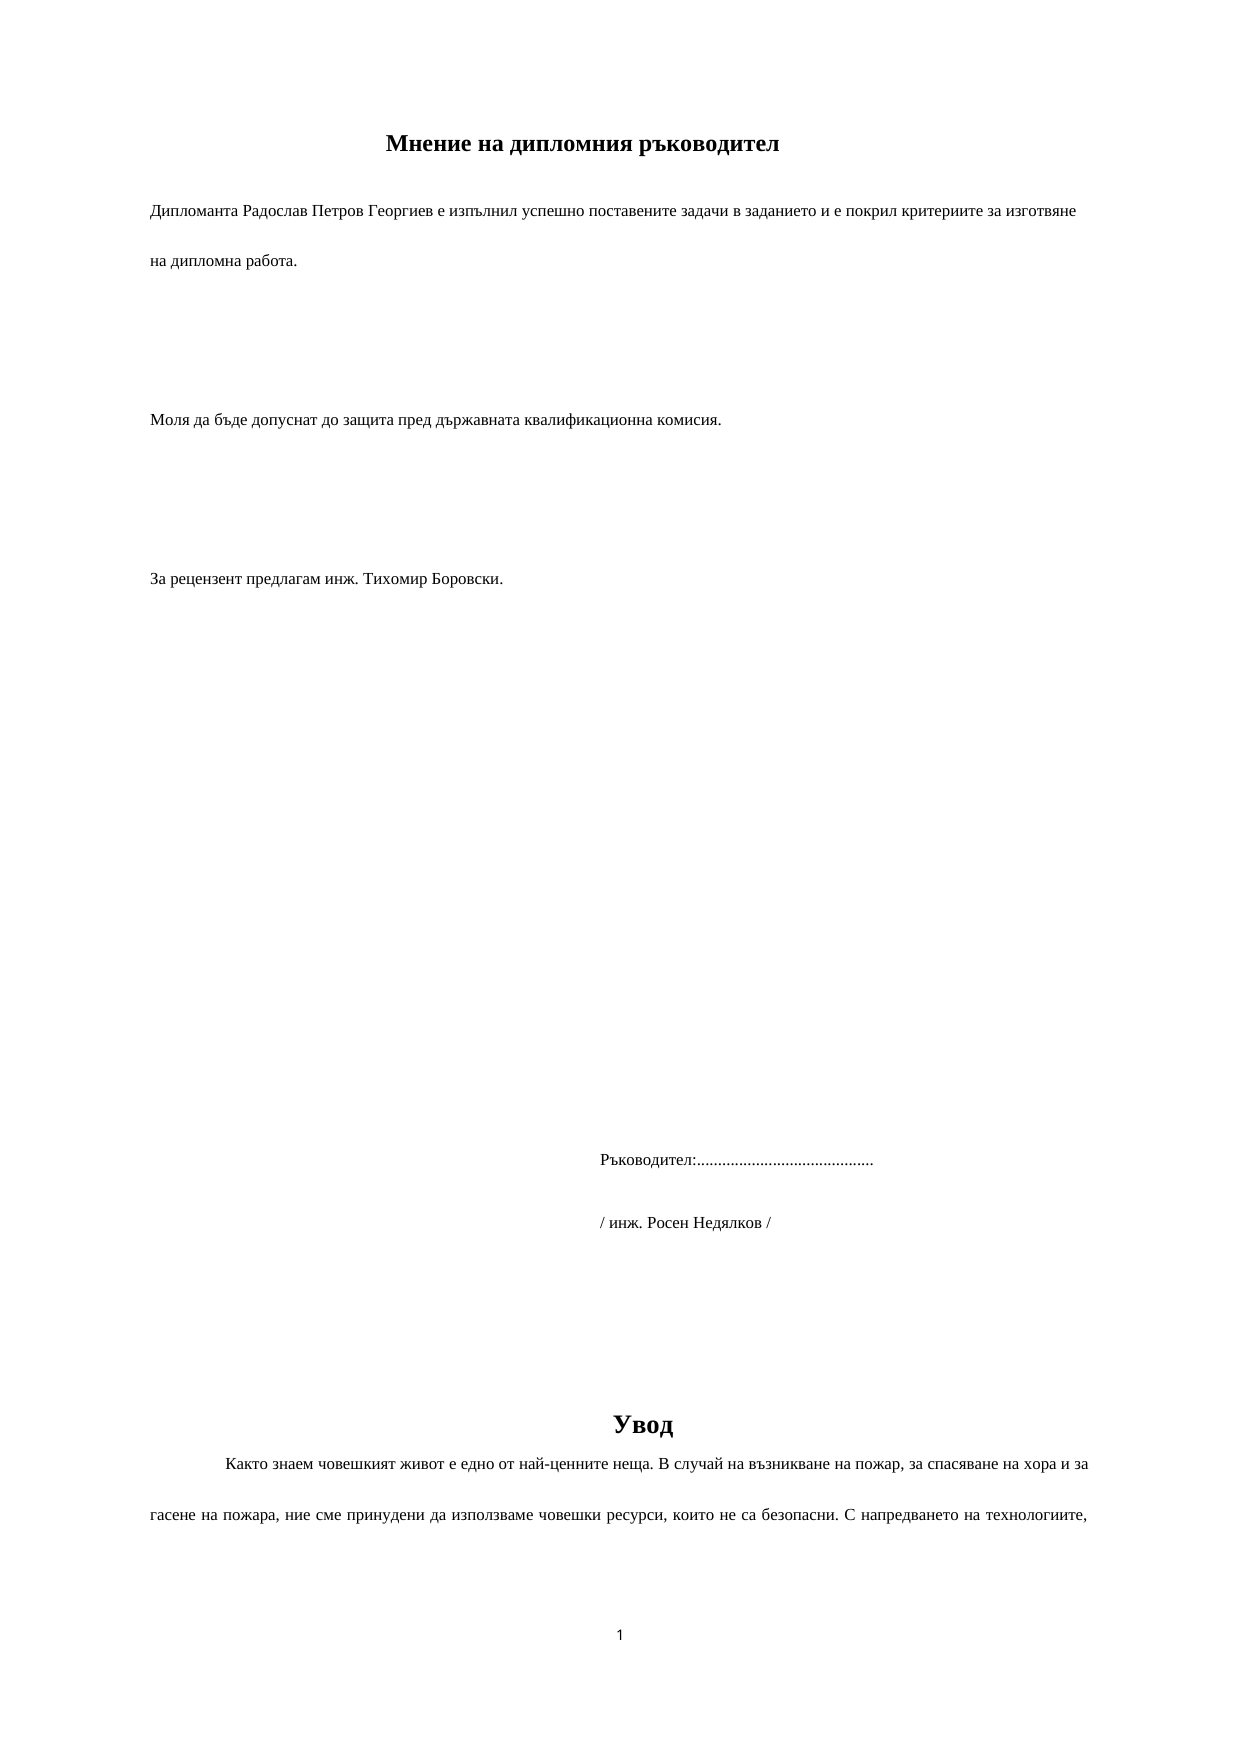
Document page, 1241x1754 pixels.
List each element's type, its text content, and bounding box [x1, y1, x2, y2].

subtitle Увод [75, 1387, 1165, 1439]
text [150, 1440, 1090, 1524]
text За рецензент предлагам инж. Тихомир Боровски. [150, 555, 1090, 588]
subtitle Мнение на дипломния ръководител [0, 109, 1165, 157]
text Моля да бъде допуснат до защита пред държавната квалификационна комисия. [150, 396, 1090, 429]
text Ръководител:.......................................... [526, 1136, 1165, 1169]
text / инж. Росен Недялков / [526, 1199, 1165, 1232]
text Дипломанта Радослав Петров Георгиев е изпълнил успешно поставените задачи в заданието и е покрил критериите за изготвяне на дипломна работа. [150, 187, 1090, 270]
